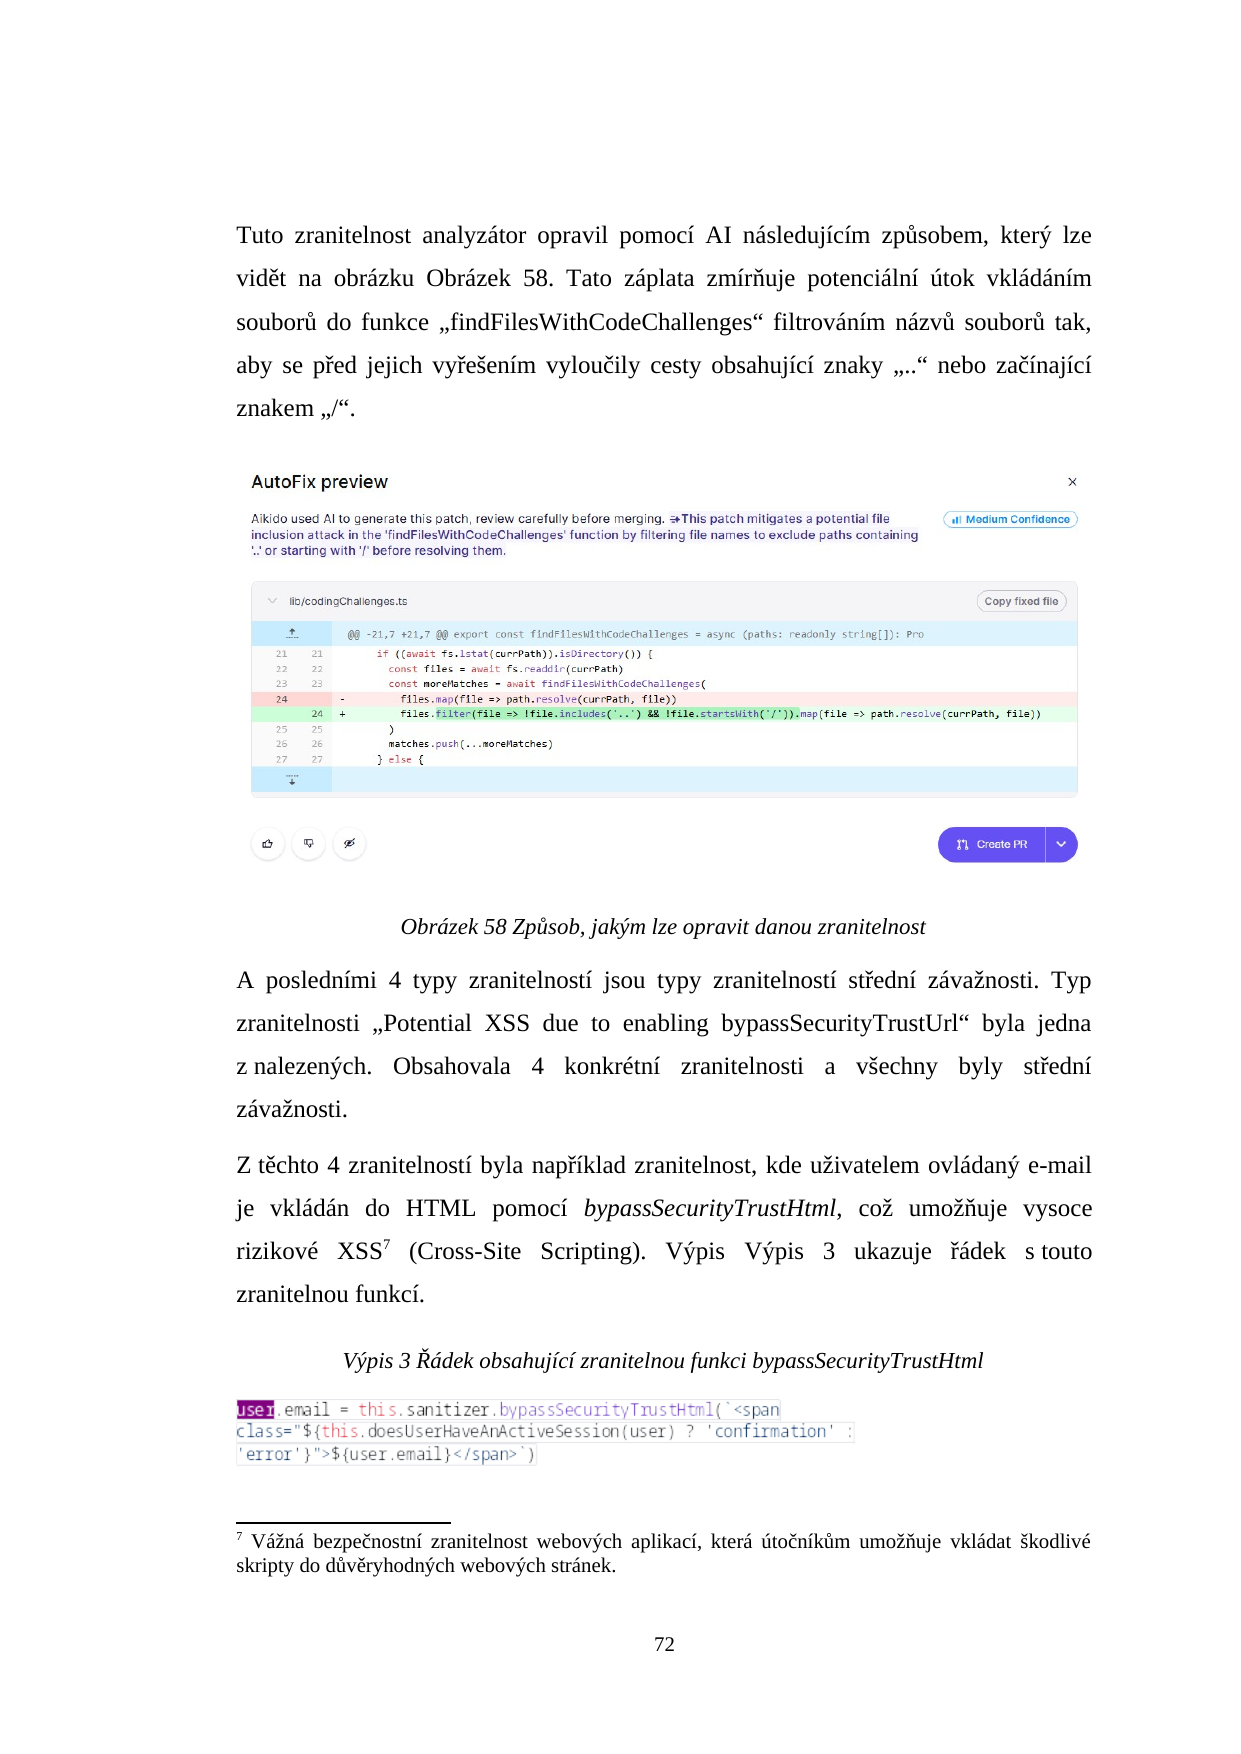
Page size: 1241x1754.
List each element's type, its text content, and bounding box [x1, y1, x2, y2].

picture [236, 461, 1093, 875]
text Obrázek 58 Způsob, jakým lze opravit danou zranitelnost [236, 913, 1092, 939]
text A posledními 4 typy zranitelností jsou typy zranitelností střední závažnosti. Typ zranitelnosti „Potential XSS due to enabling bypassSecurityTrustUrl“ byla jedna z nalezených. Obsahovala 4 konkrétní zranitelnosti a všechny byly střední závažnosti. [236, 965, 1092, 1123]
text Výpis 3 Řádek obsahující zranitelnou funkci bypassSecurityTrustHtml [236, 1347, 1092, 1373]
text Tuto zranitelnost analyzátor opravil pomocí AI následujícím způsobem, který lze vidět na obrázku 58. Tato záplata zmírňuje potenciální útok vkládáním souborů do funkce „findFilesWithCodeChallenges“ filtrováním názvů souborů tak, aby se před jejich vyřešením vyloučily cesty obsahující znaky „..“ nebo začínající znakem „/“. [236, 220, 1092, 422]
text Z těchto 4 zranitelností byla například zranitelnost, kde uživatelem ovládaný e-mail je vkládán do HTML pomocí bypassSecurityTrustHtml, což umožňuje vysoce rizikové XSS (Cross-Site Scripting). Výpis 3 ukazuje řádek s touto zranitelnou funkcí. [236, 1150, 1092, 1308]
